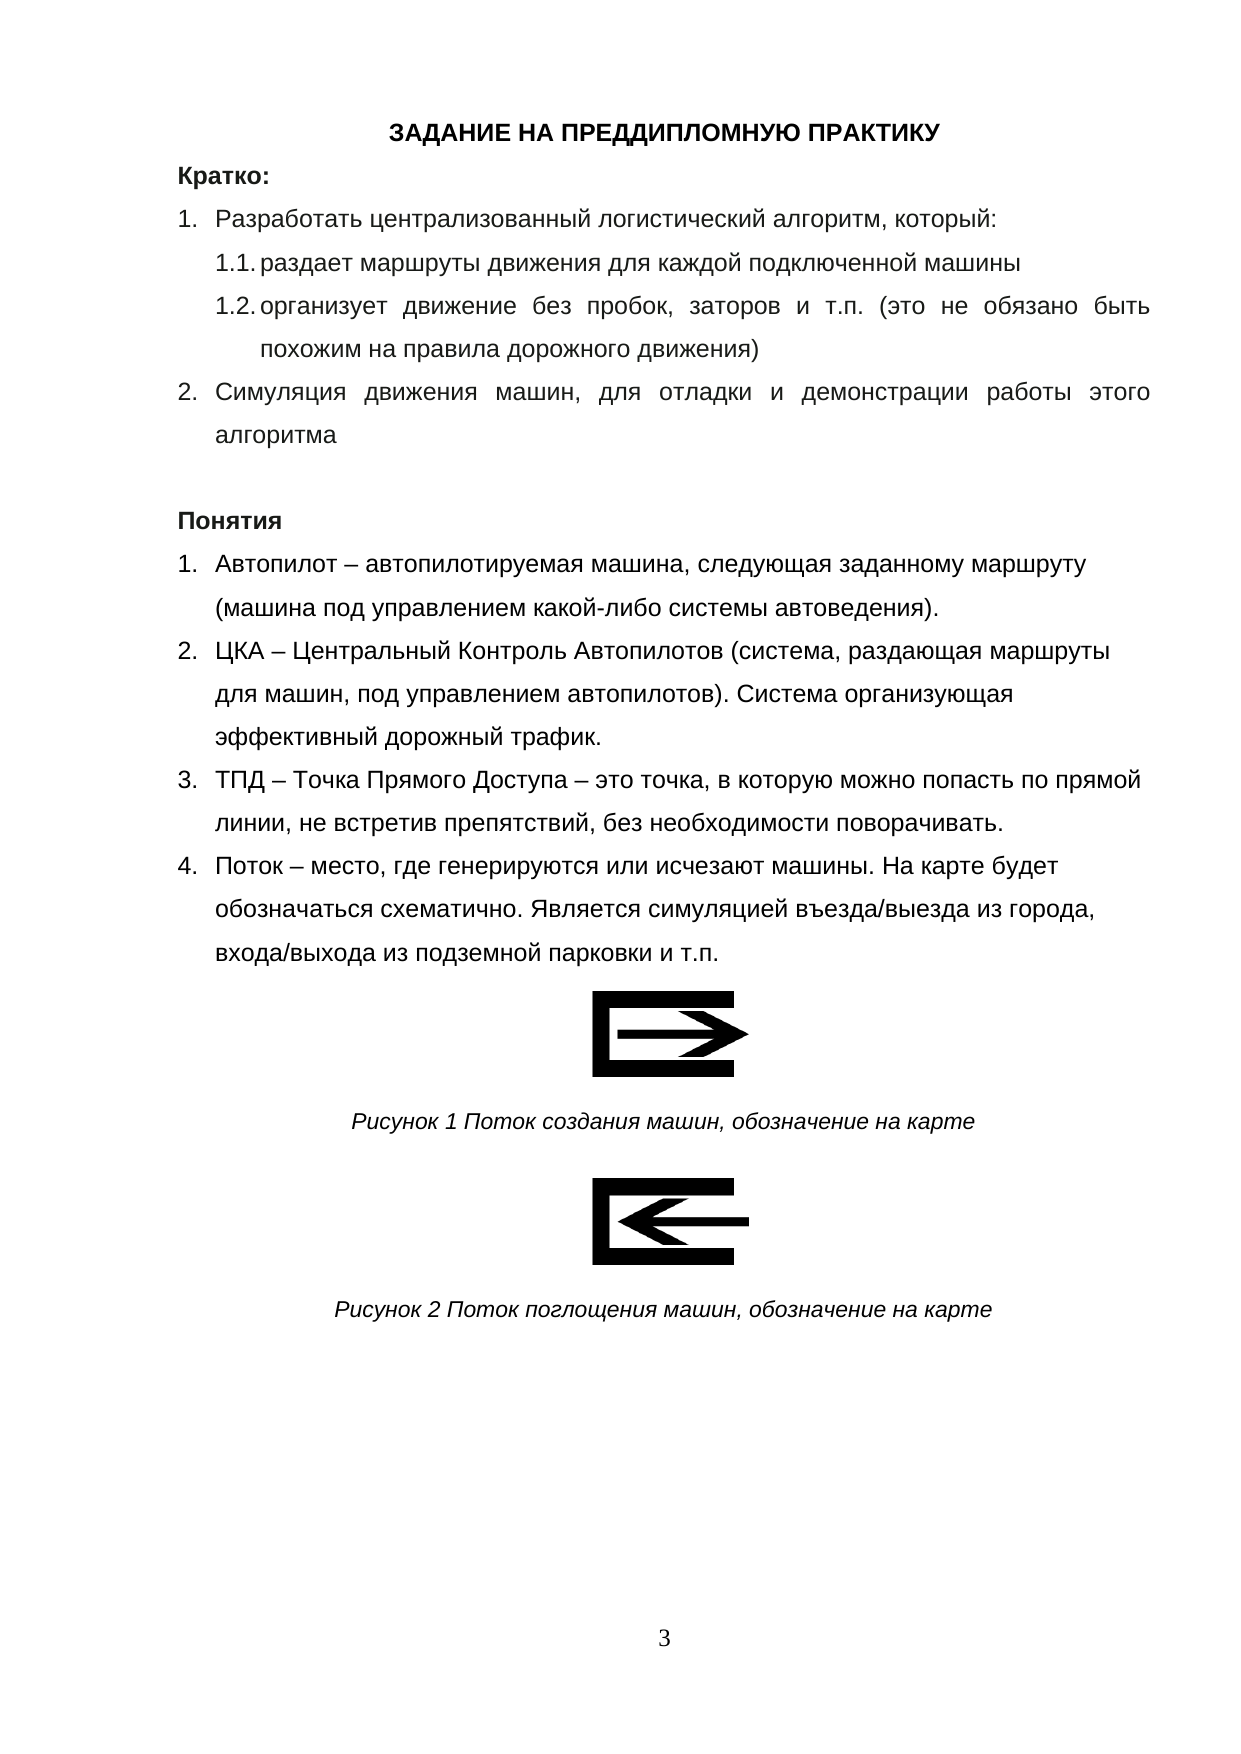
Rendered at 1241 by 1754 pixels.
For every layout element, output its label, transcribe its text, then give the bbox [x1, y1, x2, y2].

list ТПД – Точка Прямого Доступа – это точка, в которую можно попасть по прямой линии, не встретив препятствий, без необходимости поворачивать. [177, 765, 1152, 837]
text Понятия [177, 506, 1152, 535]
list Разработать централизованный логистический алгоритм, который: [177, 204, 1152, 233]
text ЗАДАНИЕ НА ПРЕДДИПЛОМНУЮ ПРАКТИКУ [177, 118, 1152, 147]
text Рисунок 1 Поток создания машин, обозначение на карте [177, 1108, 1152, 1134]
list ЦКА – Центральный Контроль Автопилотов (система, раздающая маршруты для машин, под управлением автопилотов). Система организующая эффективный дорожный трафик. [177, 636, 1152, 751]
list Симуляция движения машин, для отладки и демонстрации работы этого алгоритма [177, 377, 1152, 449]
list организует движение без пробок, заторов и т.п. (это не обязано быть похожим на правила дорожного движения) [215, 291, 1152, 362]
list Автопилот – автопилотируемая машина, следующая заданному маршруту (машина под управлением какой-либо системы автоведения). [177, 549, 1152, 621]
picture [579, 1167, 750, 1282]
list раздает маршруты движения для каждой подключенной машины [215, 247, 1152, 276]
picture [579, 980, 750, 1094]
list Поток – место, где генерируются или исчезают машины. На карте будет обозначаться схематично. Является симуляцией въезда/выезда из города, входа/выхода из подземной парковки и т.п. [177, 851, 1152, 966]
text Рисунок 2 Поток поглощения машин, обозначение на карте [177, 1296, 1152, 1322]
text Кратко: [177, 161, 1152, 190]
